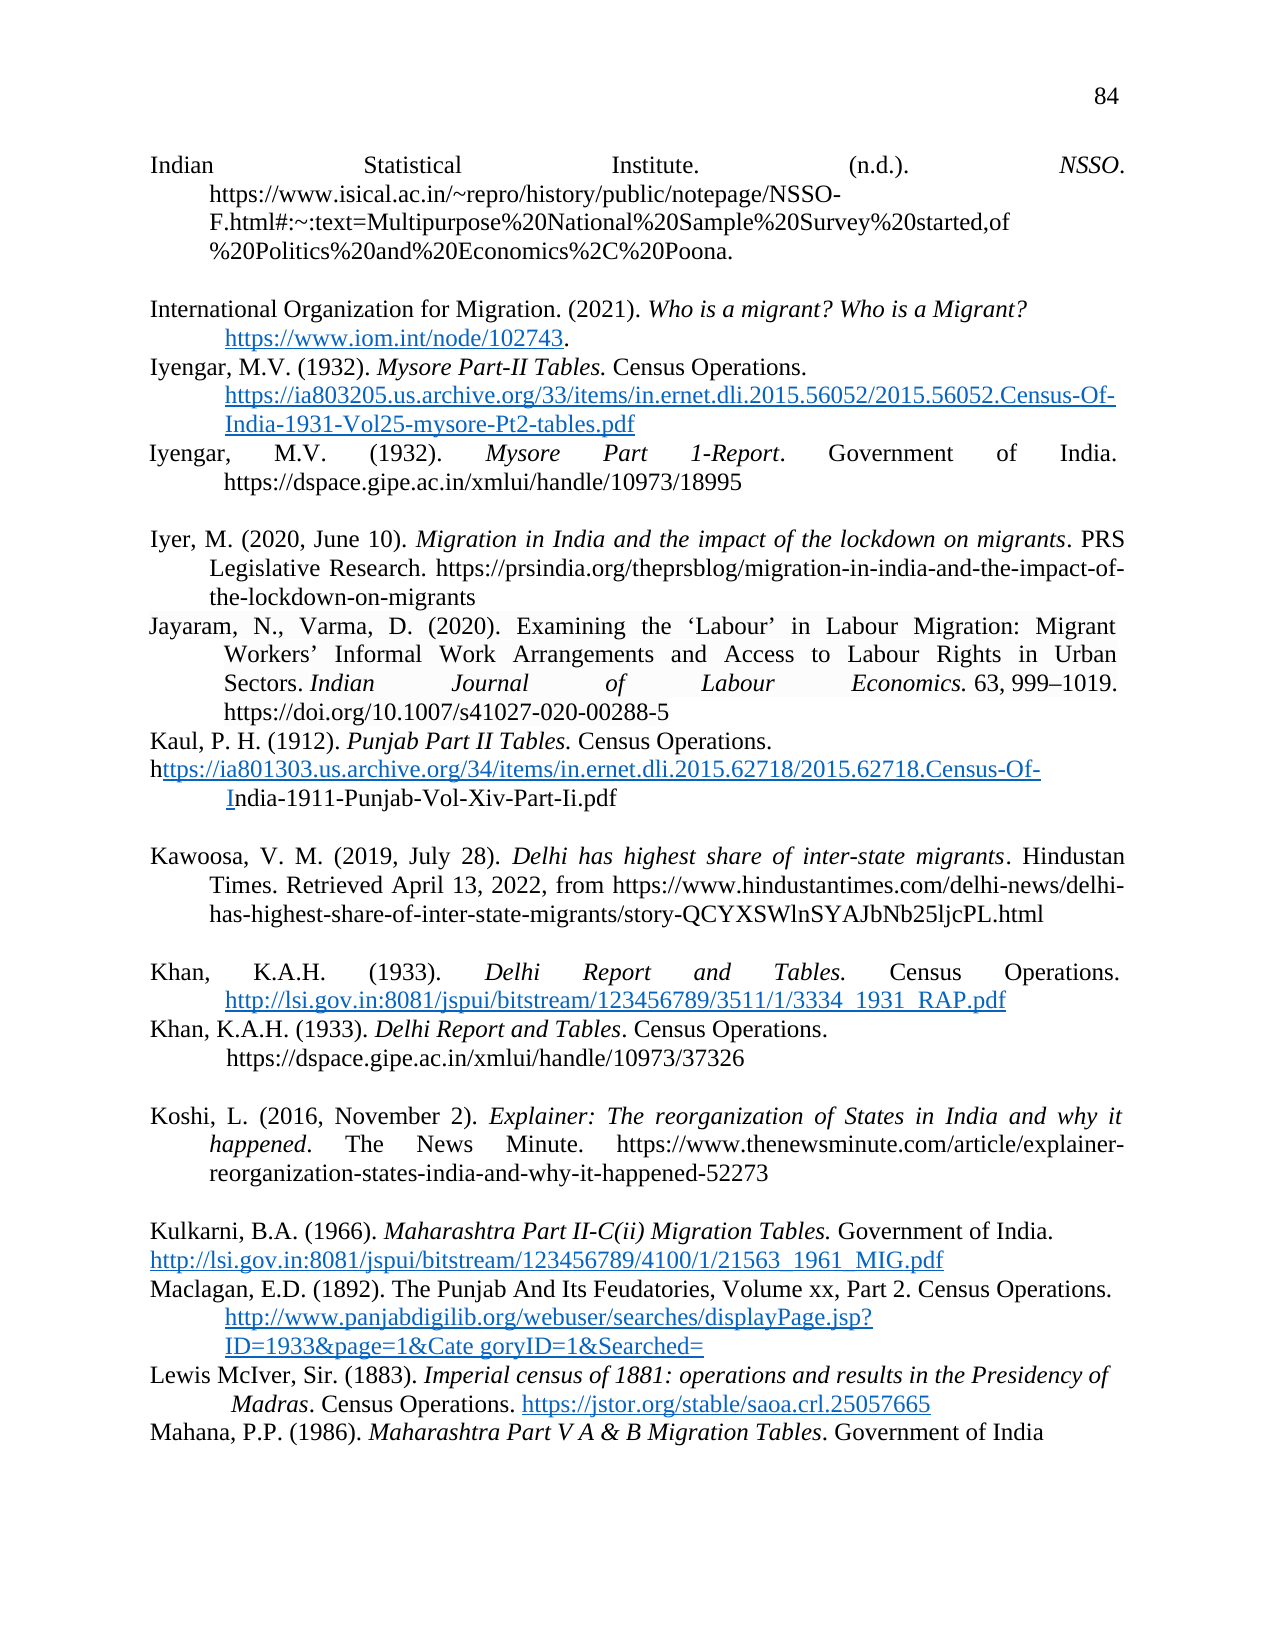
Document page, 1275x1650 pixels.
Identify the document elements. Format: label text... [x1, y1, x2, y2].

text Kulkarni, B.A. (1966). Maharashtra Part II-C(ii) Migration Tables. Government of India. [149, 1216, 1118, 1245]
text Indian Statistical Institute. (n.d.). NSSO. https://www.isical.ac.in/~repro/history/public/notepage/NSSO-F.html#:~:text=Multipurpose%20National%20Sample%20Survey%20started,of%20Politics%20and%20Economics%2C%20Poona. [150, 150, 1125, 265]
text India-1911-Punjab-Vol-Xiv-Part-Ii.pdf [226, 783, 1118, 812]
text International Organization for Migration. (2021). Who is a migrant? Who is a Migrant? [149, 294, 1118, 323]
text Jayaram, N., Varma, D. (2020). Examining the ‘Labour’ in Labour Migration: Migrant Workers’ Informal Work Arrangements and Access to Labour Rights in Urban Sectors. Indian Journal of Labour Economics. 63, 999–1019. https://doi.org/10.1007/s41027-020-00288-5 [148, 611, 1118, 726]
text Iyengar, M.V. (1932). Mysore Part-II Tables. Census Operations. [149, 352, 1118, 380]
text Koshi, L. (2016, November 2). Explainer: The reorganization of States in India and why it happened. The News Minute. https://www.thenewsminute.com/article/explainer-reorganization-states-india-and-why-it-happened-52273 [150, 1101, 1125, 1187]
text Kaul, P. H. (1912). Punjab Part II Tables. Census Operations. [149, 726, 1118, 754]
text Maclagan, E.D. (1892). The Punjab And Its Feudatories, Volume xx, Part 2. Census Operations. [149, 1274, 1119, 1302]
text http://lsi.gov.in:8081/jspui/bitstream/123456789/4100/1/21563_1961_MIG.pdf [150, 1245, 1120, 1274]
text https://ia801303.us.archive.org/34/items/in.ernet.dli.2015.62718/2015.62718.Census-Of- [150, 754, 1116, 783]
text http://www.panjabdigilib.org/webuser/searches/displayPage.jsp?ID=1933&page=1&Cate goryID=1&Searched= [224, 1302, 1120, 1360]
text Madras. Census Operations. https://jstor.org/stable/saoa.crl.25057665 [224, 1389, 1120, 1417]
text Khan, K.A.H. (1933). Delhi Report and Tables. Census Operations. [149, 1014, 1118, 1043]
text https://www.iom.int/node/102743. [224, 323, 1120, 352]
text Khan, K.A.H. (1933). Delhi Report and Tables. Census Operations. http://lsi.gov.in:8081/jspui/bitstream/123456789/3511/1/3334_1931_RAP.pdf [150, 957, 1120, 1014]
text Kawoosa, V. M. (2019, July 28). Delhi has highest share of inter-state migrants. Hindustan Times. Retrieved April 13, 2022, from https://www.hindustantimes.com/delhi-news/delhi-has-highest-share-of-inter-state-migrants/story-QCYXSWlnSYAJbNb25ljcPL.html [150, 841, 1125, 927]
text India-1931-Vol25-mysore-Pt2-tables.pdf [224, 409, 1120, 438]
text Iyengar, M.V. (1932). Mysore Part 1-Report. Government of India. https://dspace.gipe.ac.in/xmlui/handle/10973/18995 [148, 438, 1118, 495]
text https://ia803205.us.archive.org/33/items/in.ernet.dli.2015.56052/2015.56052.Census-Of- [224, 380, 1120, 409]
text Iyer, M. (2020, June 10). Migration in India and the impact of the lockdown on migrants. PRS Legislative Research. https://prsindia.org/theprsblog/migration-in-india-and-the-impact-of-the-lockdown-on-migrants [150, 524, 1125, 611]
text Mahana, P.P. (1986). Maharashtra Part V A & B Migration Tables. Government of India [149, 1417, 1119, 1446]
text Lewis McIver, Sir. (1883). Imperial census of 1881: operations and results in the Presidency of [149, 1360, 1119, 1389]
text https://dspace.gipe.ac.in/xmlui/handle/10973/37326 [226, 1043, 1118, 1072]
